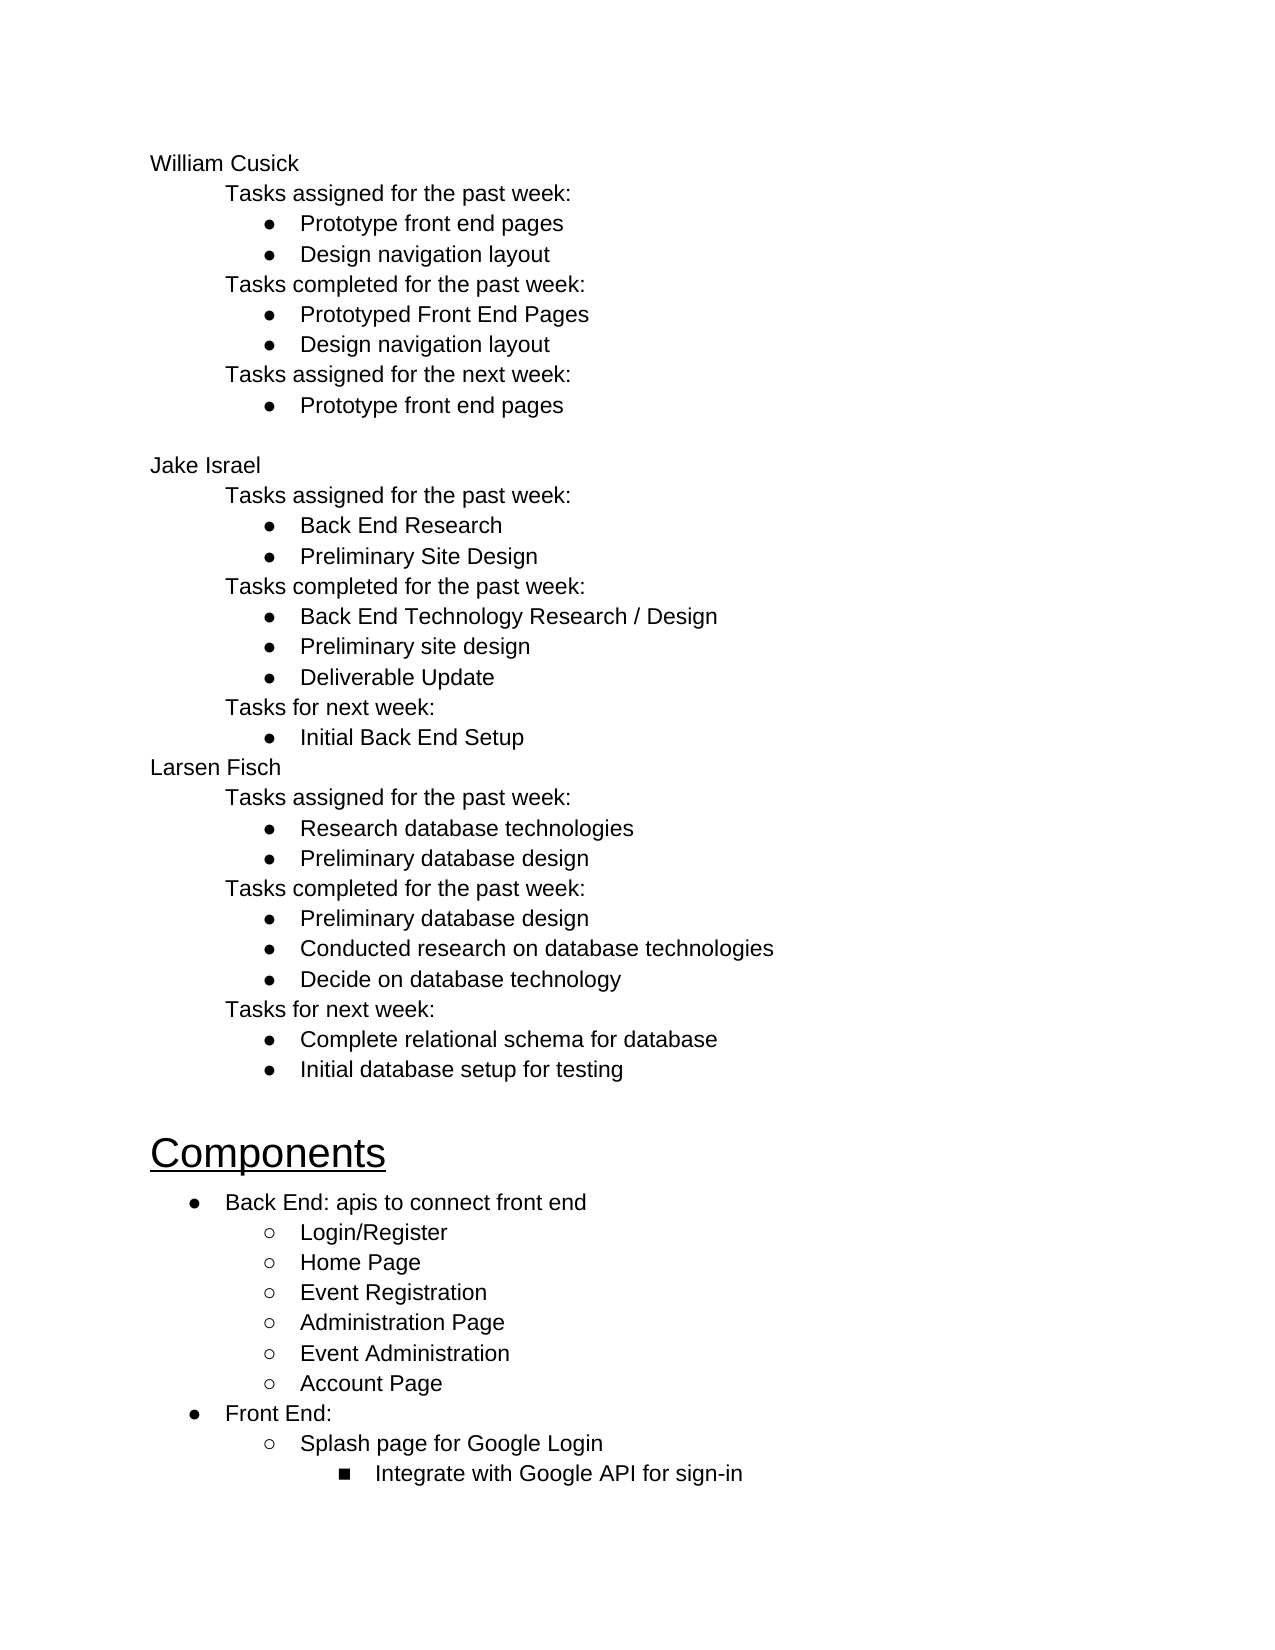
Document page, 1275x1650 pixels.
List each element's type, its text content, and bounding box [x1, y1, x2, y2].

text Larsen Fisch [150, 754, 1125, 781]
list Front End: [187, 1400, 1125, 1426]
text Tasks completed for the past week: [150, 271, 1125, 297]
list Splash page for Google Login [262, 1430, 1125, 1457]
text Tasks for next week: [150, 694, 1125, 720]
list Login/Register [262, 1219, 1125, 1245]
text Tasks assigned for the past week: [150, 784, 1125, 811]
list Design navigation layout [262, 331, 1125, 358]
subtitle Components [150, 1128, 1125, 1176]
list Initial Back End Setup [262, 724, 1125, 750]
list Preliminary database design [262, 845, 1125, 871]
list Back End Research [262, 512, 1125, 539]
list Event Administration [262, 1339, 1125, 1366]
text Tasks completed for the past week: [150, 875, 1125, 901]
list Initial database setup for testing [262, 1056, 1125, 1083]
list Home Page [262, 1249, 1125, 1275]
list Prototyped Front End Pages [262, 301, 1125, 327]
list Administration Page [262, 1309, 1125, 1336]
list Back End Technology Research / Design [262, 603, 1125, 629]
text Tasks assigned for the past week: [150, 180, 1125, 207]
text Tasks for next week: [150, 996, 1125, 1022]
text William Cusick [150, 150, 1125, 176]
list Design navigation layout [262, 241, 1125, 267]
list Integrate with Google API for sign-in [337, 1460, 1125, 1487]
list Event Registration [262, 1279, 1125, 1306]
list Research database technologies [262, 814, 1125, 841]
list Deliverable Update [262, 663, 1125, 690]
list Decide on database technology [262, 966, 1125, 992]
text Jake Israel [150, 452, 1125, 478]
list Conducted research on database technologies [262, 935, 1125, 962]
list Prototype front end pages [262, 392, 1125, 418]
list Preliminary Site Design [262, 543, 1125, 569]
list Back End: apis to connect front end [187, 1188, 1125, 1215]
list Account Page [262, 1370, 1125, 1396]
list Complete relational schema for database [262, 1026, 1125, 1052]
list Prototype front end pages [262, 210, 1125, 237]
text Tasks assigned for the past week: [150, 482, 1125, 509]
list Preliminary database design [262, 905, 1125, 932]
text Tasks completed for the past week: [150, 573, 1125, 599]
list Preliminary site design [262, 633, 1125, 660]
text Tasks assigned for the next week: [150, 361, 1125, 388]
